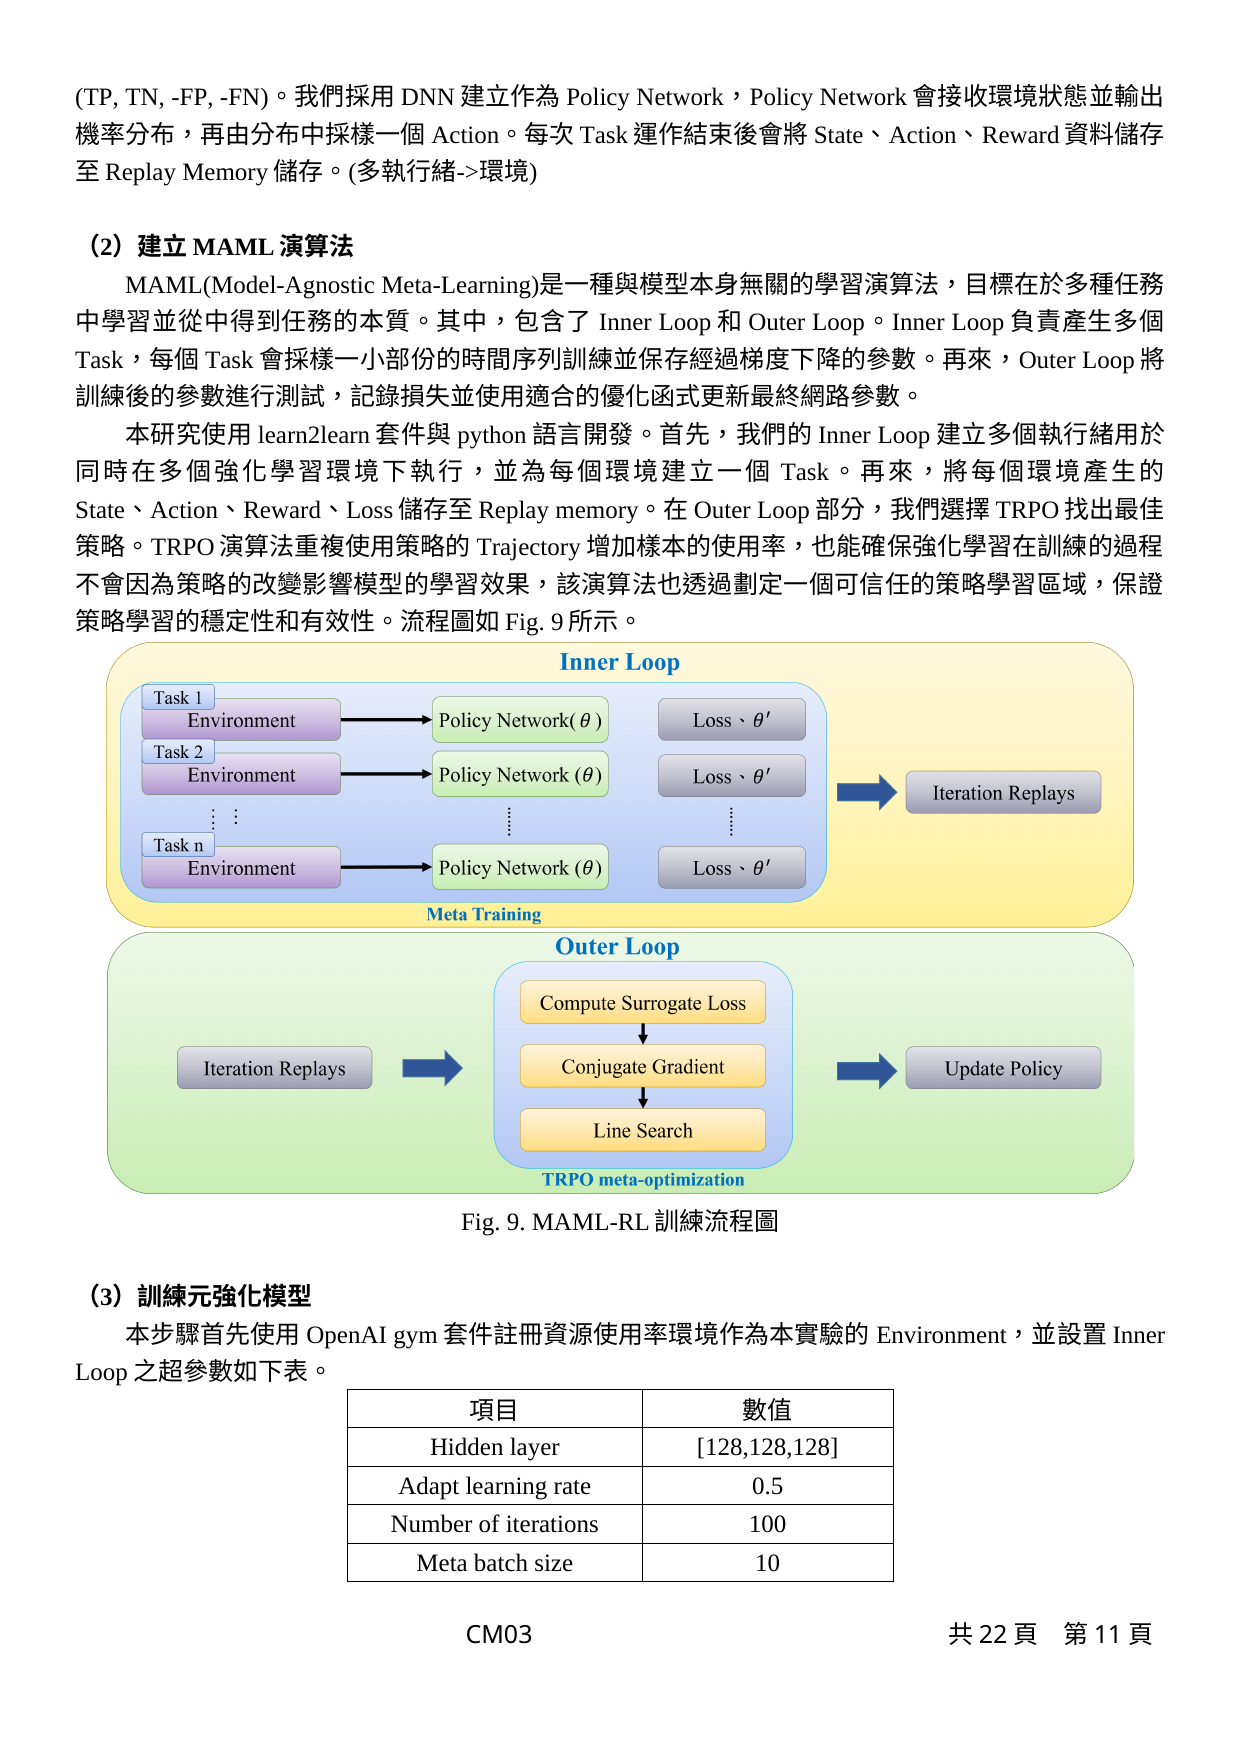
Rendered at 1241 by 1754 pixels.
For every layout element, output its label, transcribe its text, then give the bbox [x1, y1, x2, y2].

table_cell Number of iterations [348, 1505, 642, 1543]
picture [106, 638, 1135, 1201]
table_cell [128,128,128] [643, 1428, 893, 1466]
text 本步驟首先使用OpenAI gym套件註冊資源使用率環境作為本實驗的Environment，並設置Inner Loop之超參數如下表。 [75, 1313, 1165, 1388]
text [75, 76, 1165, 188]
table_header 數值 [643, 1390, 893, 1427]
table_cell 10 [643, 1544, 893, 1581]
table_cell Hidden layer [348, 1428, 642, 1466]
text （2）建立MAML演算法 [75, 226, 1165, 263]
table_cell Adapt learning rate [348, 1467, 642, 1504]
text 本研究使用learn2learn套件與python語言開發。首先，我們的Inner Loop建立多個執行緒用於同時在多個強化學習環境下執行，並為每個環境建立一個Task。再來，將每個環境產生的State、Action、Reward、Loss儲存至Replay memory。在Outer Loop部分，我們選擇TRPO找出最佳策略。TRPO演算法重複使用策略的Trajectory增加樣本的使用率，也能確保強化學習在訓練的過程不會因為策略的改變影響模型的學習效果，該演算法也透過劃定一個可信任的策略學習區域，保證策略學習的穩定性和有效性。流程圖如Fig. 9所示。 [75, 413, 1165, 638]
text MAML(Model-Agnostic Meta-Learning)是一種與模型本身無關的學習演算法，目標在於多種任務中學習並從中得到任務的本質。其中，包含了Inner Loop和Outer Loop。Inner Loop負責產生多個Task，每個Task會採樣一小部份的時間序列訓練並保存經過梯度下降的參數。再來，Outer Loop將訓練後的參數進行測試，記錄損失並使用適合的優化函式更新最終網路參數。 [75, 263, 1165, 413]
table_header 項目 [348, 1390, 642, 1427]
table_cell 100 [643, 1505, 893, 1543]
table_cell 0.5 [643, 1467, 893, 1504]
text （3）訓練元強化模型 [75, 1276, 1165, 1313]
table_cell Meta batch size [348, 1544, 642, 1581]
